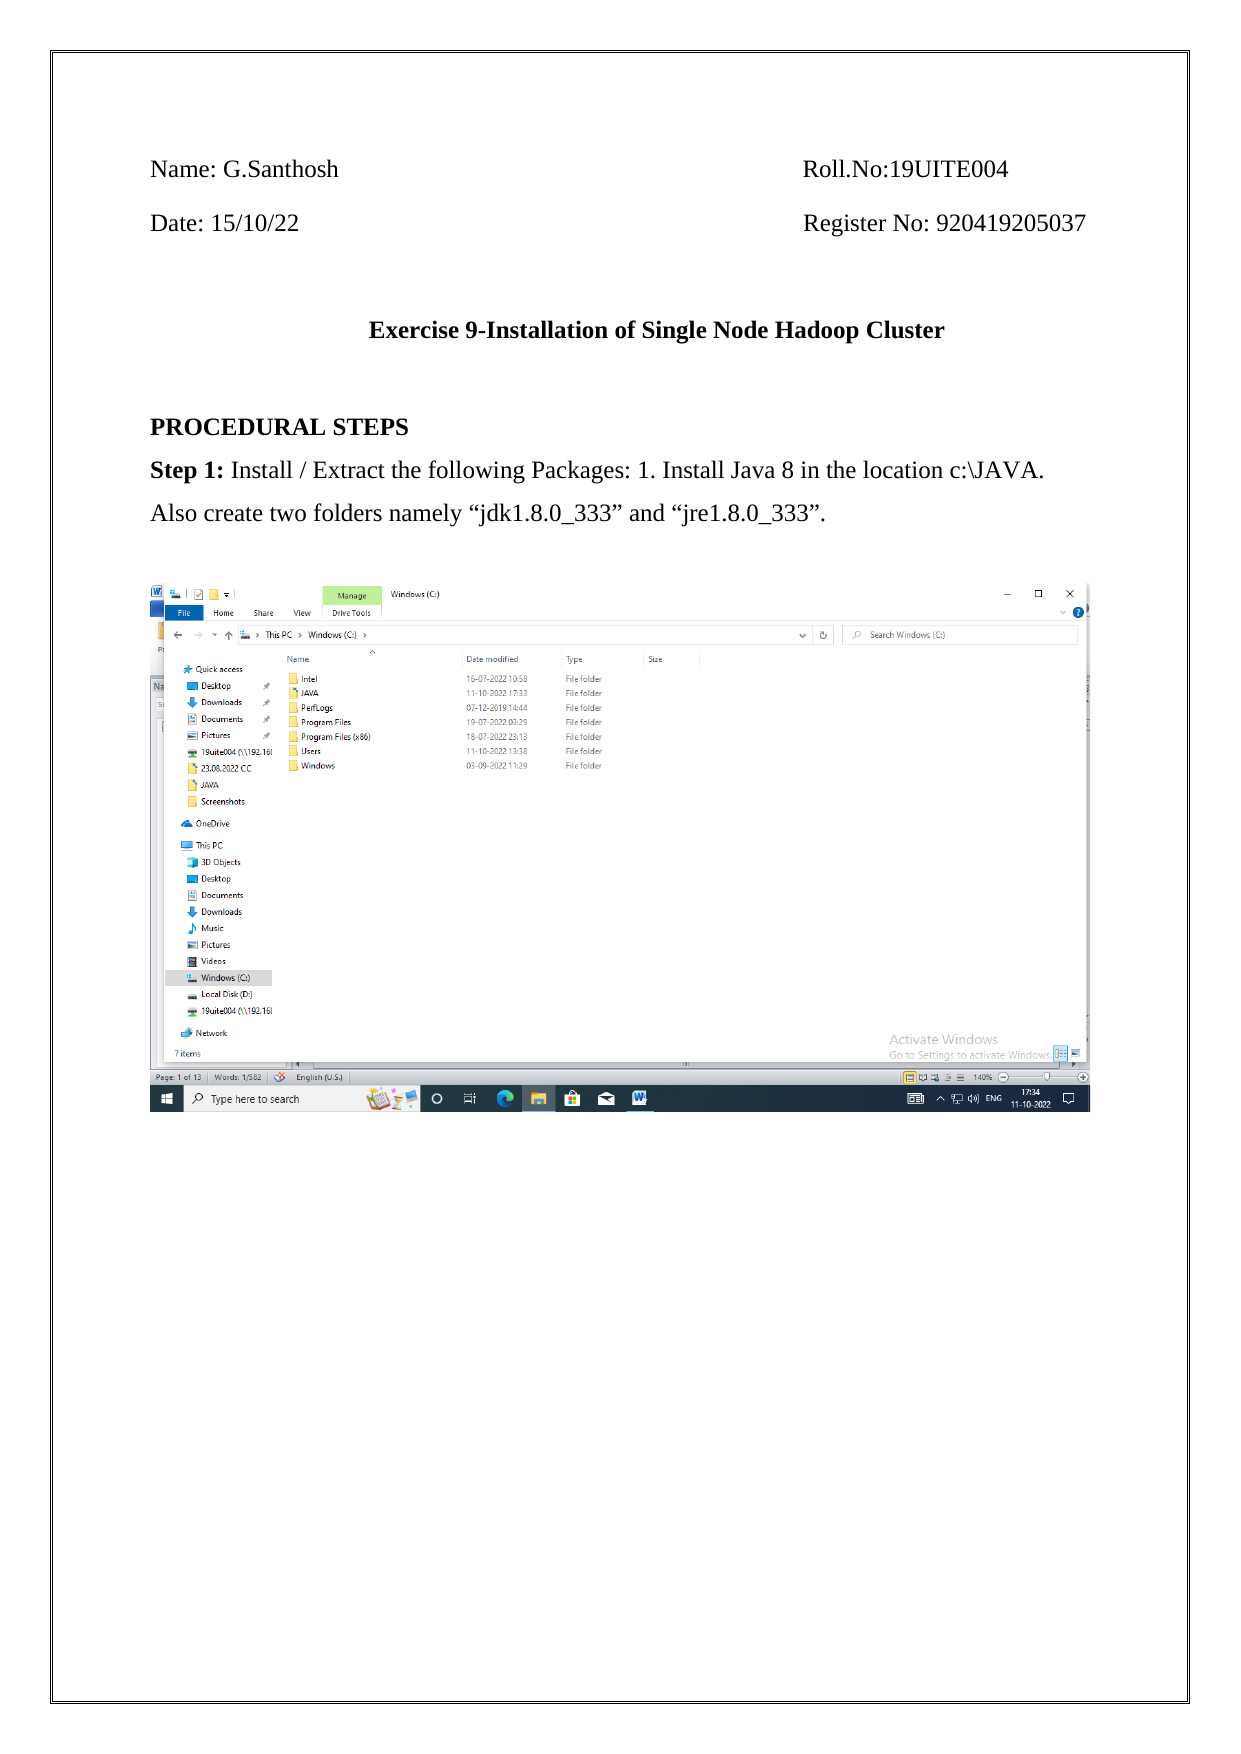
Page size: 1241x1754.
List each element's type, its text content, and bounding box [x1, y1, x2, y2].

picture [150, 583, 1091, 1112]
text Name: G.Santhosh Roll.No:19UITE004 [150, 154, 1090, 183]
text Exercise 9-Installation of Single Node Hadoop Cluster [150, 315, 1090, 344]
text Step 1: Install / Extract the following Packages: 1. Install Java 8 in the location c:\JAVA. Also create two folders namely “jdk1.8.0_333” and “jre1.8.0_333”. [150, 455, 1090, 527]
text Date: 15/10/22 Register No: 920419205037 [150, 208, 1090, 237]
text PROCEDURAL STEPS [150, 412, 1090, 441]
